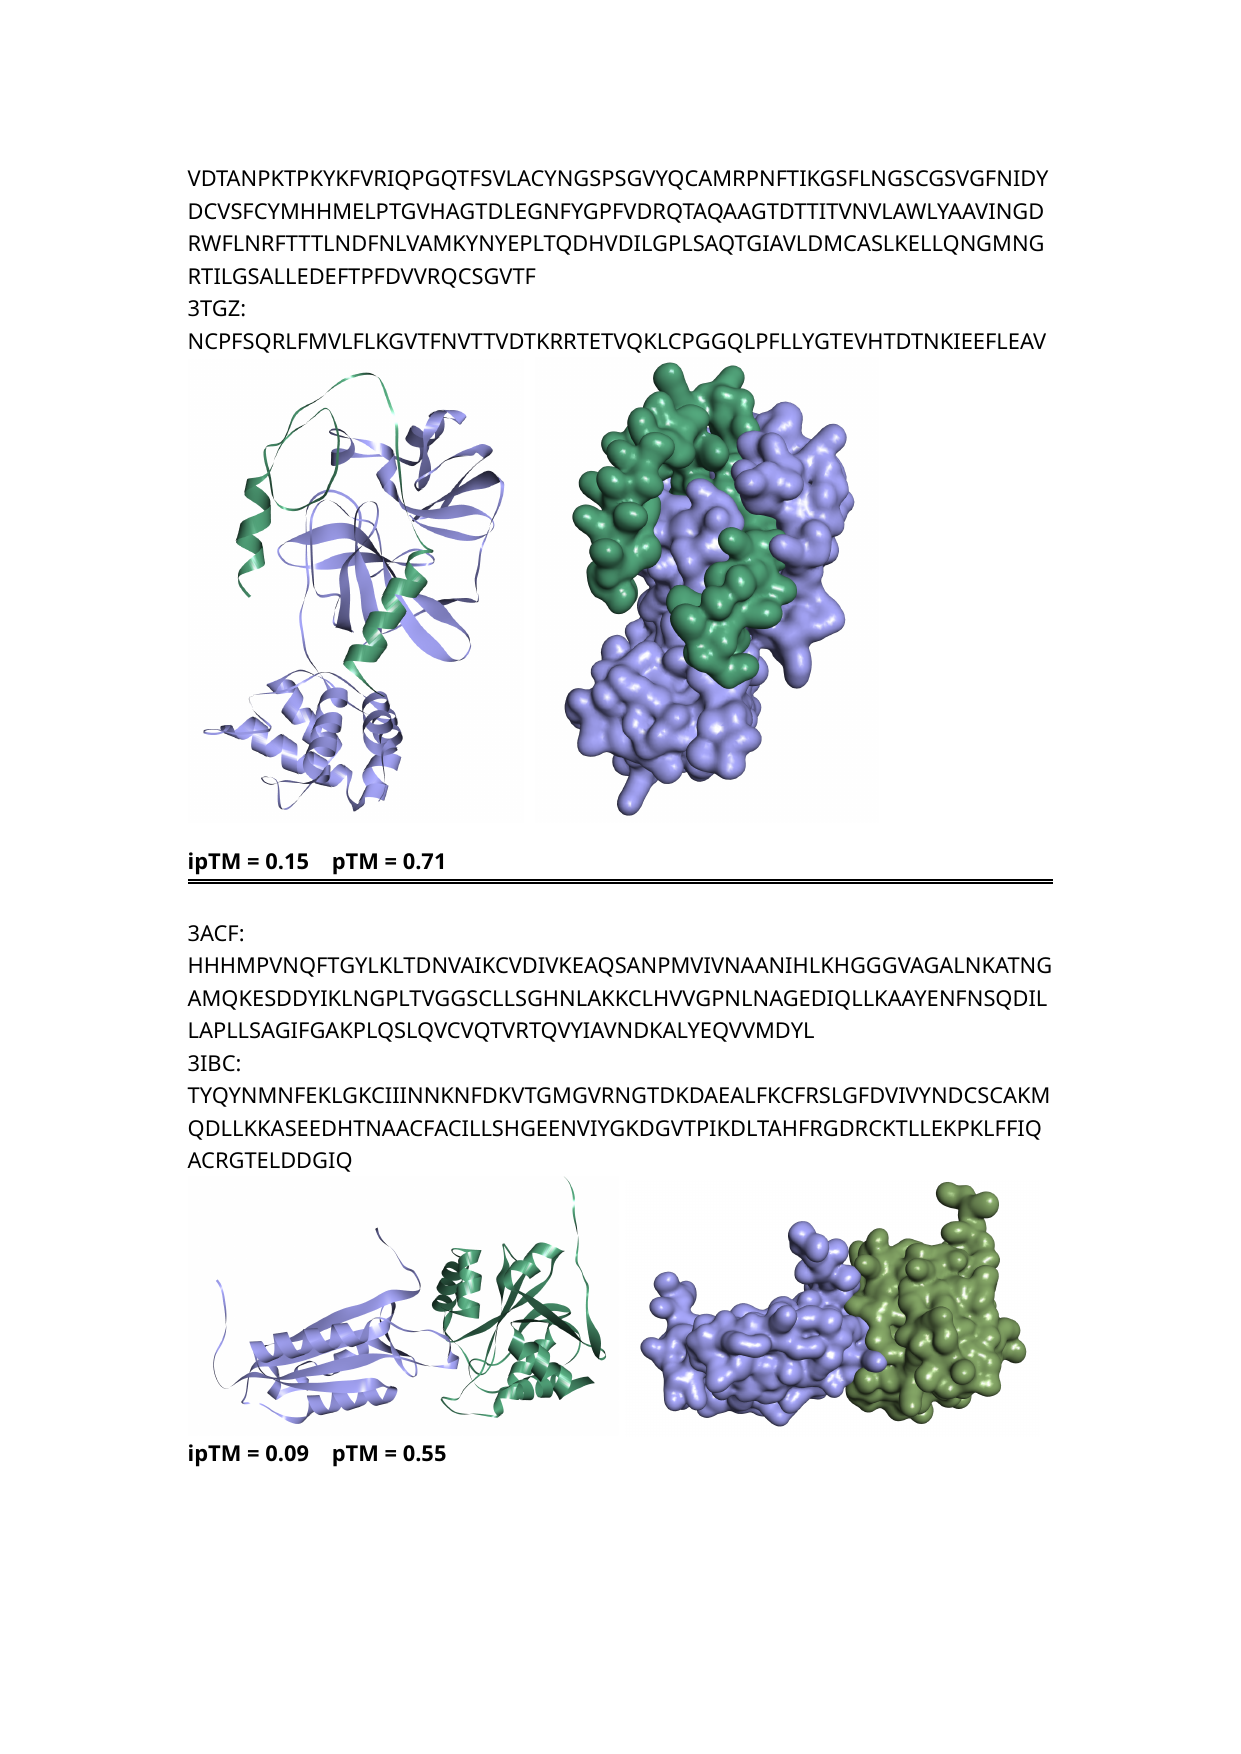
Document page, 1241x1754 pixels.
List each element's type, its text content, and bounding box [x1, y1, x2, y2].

picture [535, 357, 880, 823]
text ipTM = 0.15 pTM = 0.71 [187, 844, 1053, 884]
text ipTM = 0.09 pTM = 0.55 [187, 1436, 1053, 1469]
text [187, 162, 1053, 292]
picture [187, 1176, 619, 1436]
text 3TGZ: NCPFSQRLFMVLFLKGVTFNVTTVDTKRRTETVQKLCPGGQLPFLLYGTEVHTDTNKIEEFLEAV [187, 292, 1053, 357]
text 3ACF: HHHMPVNQFTGYLKLTDNVAIKCVDIVKEAQSANPMVIVNAANIHLKHGGGVAGALNKATNGAMQKESDDYIKLNGPLTVGGSCLLSGHNLAKKCLHVVGPNLNAGEDIQLLKAAYENFNSQDILLAPLLSAGIFGAKPLQSLQVCVQTVRTQVYIAVNDKALYEQVVMDYL [187, 916, 1053, 1046]
text 3IBC: TYQYNMNFEKLGKCIIINNKNFDKVTGMGVRNGTDKDAEALFKCFRSLGFDVIVYNDCSCAKMQDLLKKASEEDHTNAACFACILLSHGEENVIYGKDGVTPIKDLTAHFRGDRCKTLLEKPKLFFIQACRGTELDDGIQ [187, 1046, 1053, 1176]
picture [187, 359, 524, 823]
picture [624, 1180, 1041, 1437]
